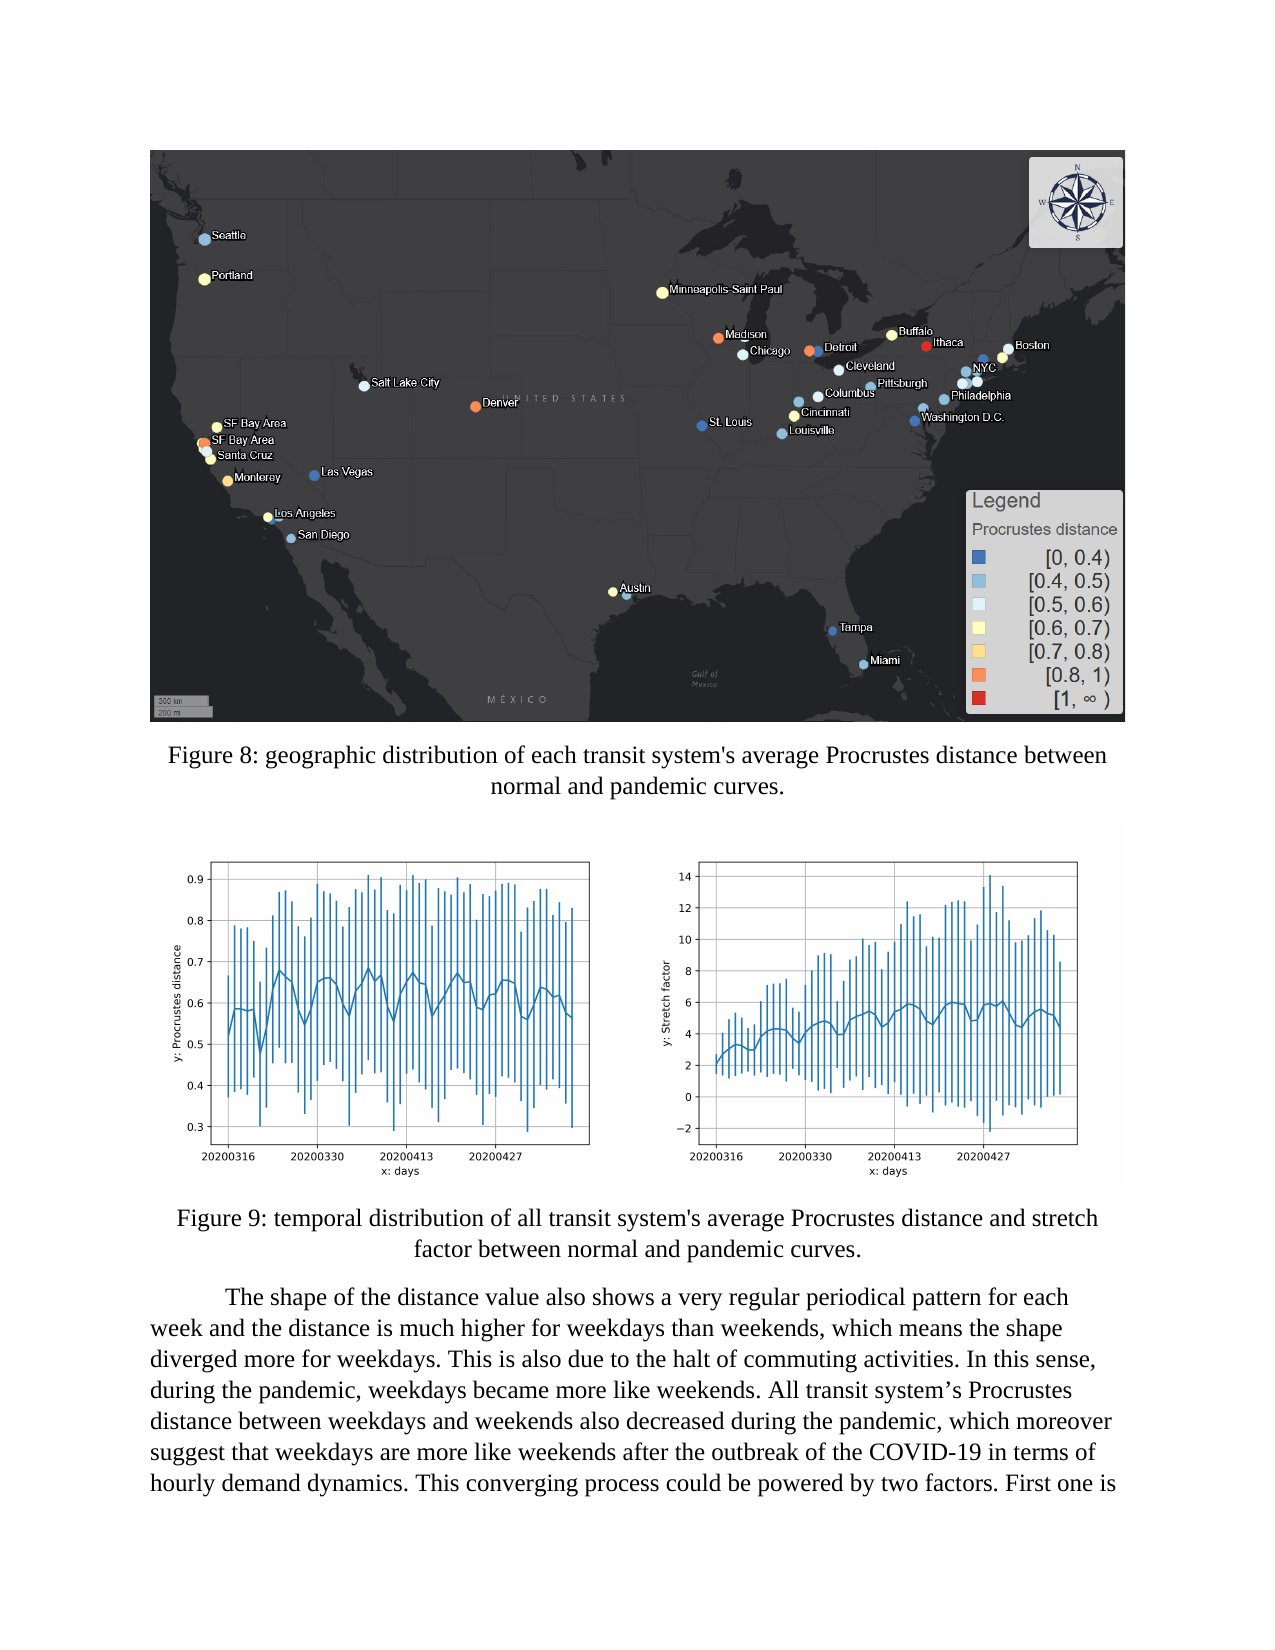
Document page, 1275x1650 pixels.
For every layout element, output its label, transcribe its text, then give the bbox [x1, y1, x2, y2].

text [150, 1282, 1125, 1497]
picture [150, 150, 1125, 722]
picture [150, 818, 1126, 1185]
text Figure 9: temporal distribution of all transit system's average Procrustes distance and stretch factor between normal and pandemic curves. [150, 1203, 1125, 1263]
text Figure 8: geographic distribution of each transit system's average Procrustes distance between normal and pandemic curves. [150, 740, 1125, 800]
